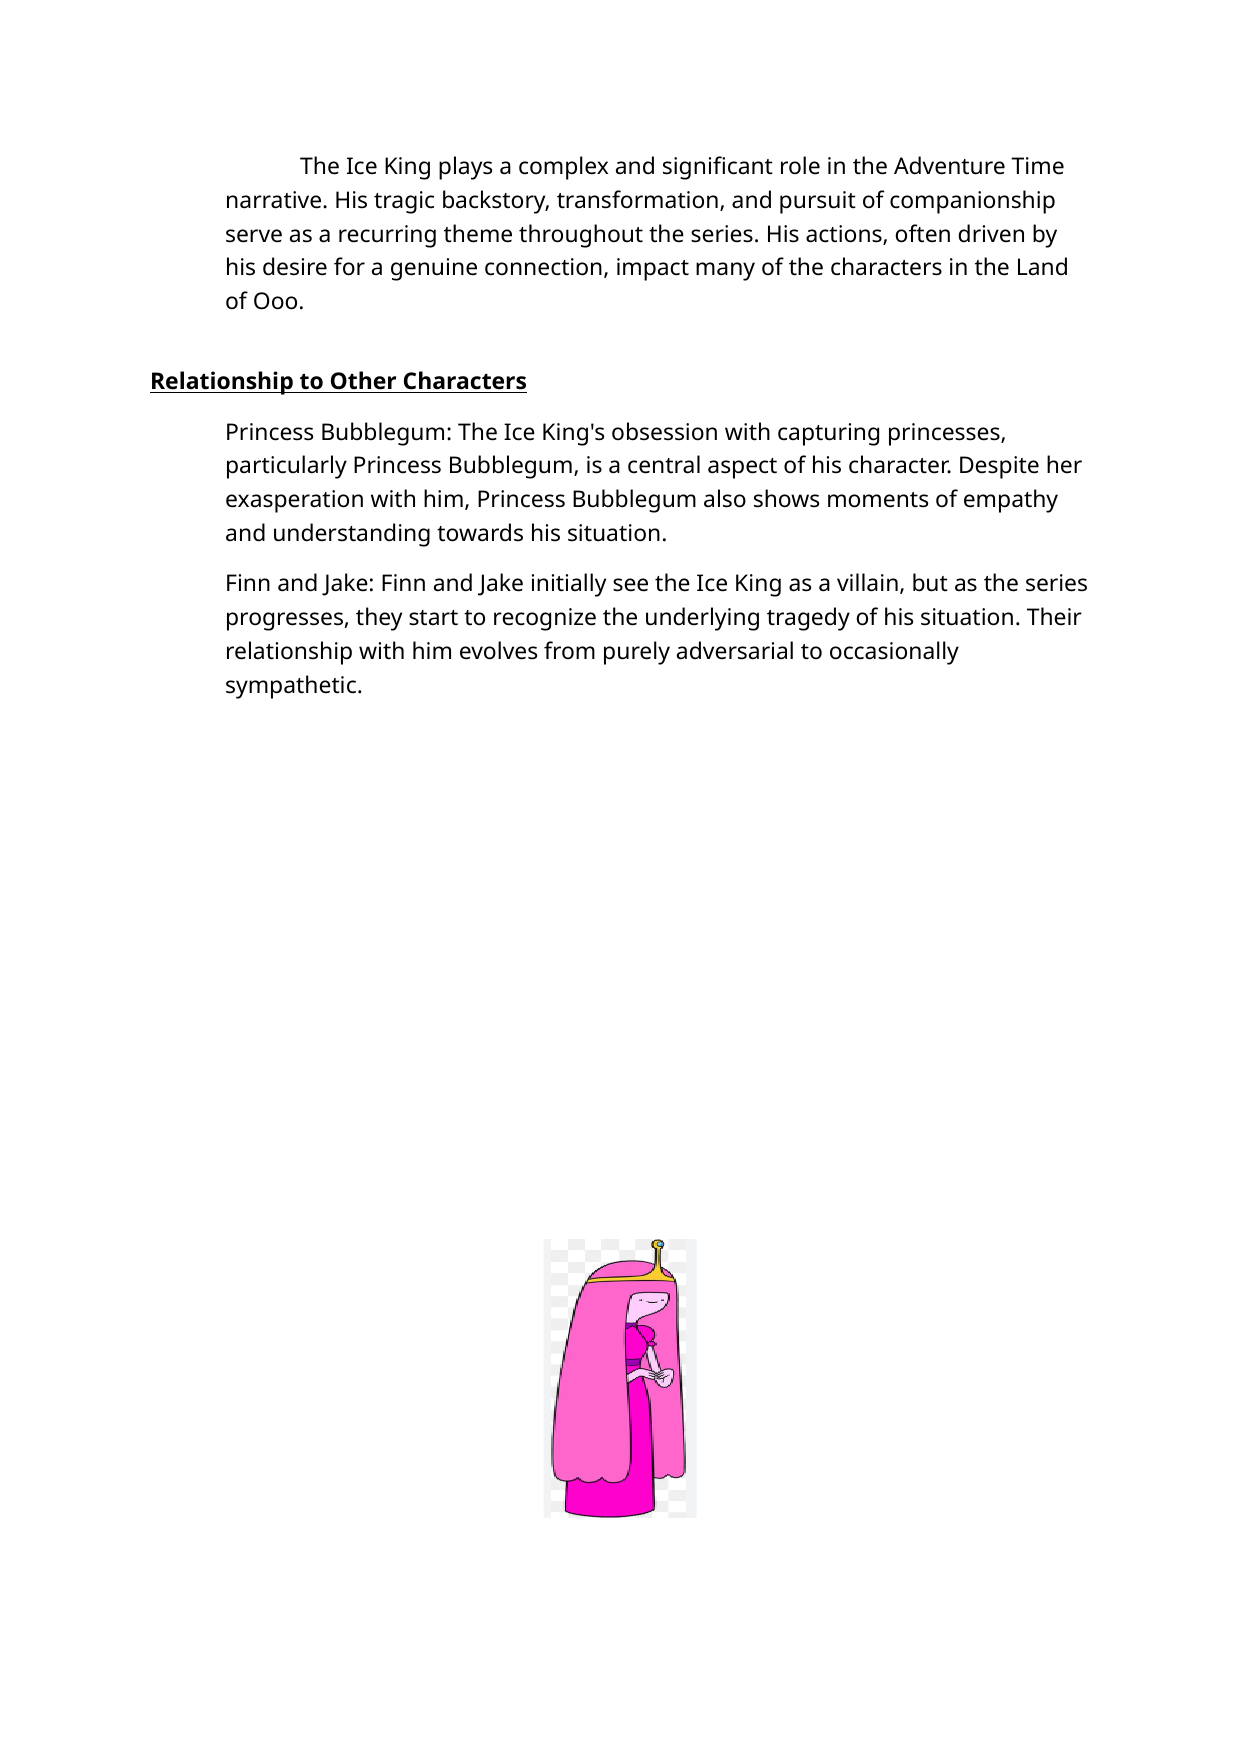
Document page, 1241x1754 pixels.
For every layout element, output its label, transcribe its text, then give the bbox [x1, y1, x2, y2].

text Finn and Jake: Finn and Jake initially see the Ice King as a villain, but as the series progresses, they start to recognize the underlying tragedy of his situation. Their relationship with him evolves from purely adversarial to occasionally sympathetic. [225, 567, 1090, 700]
text Relationship to Other Characters [150, 365, 1090, 397]
text The Ice King plays a complex and significant role in the Adventure Time narrative. His tragic backstory, transformation, and pursuit of companionship serve as a recurring theme throughout the series. His actions, often driven by his desire for a genuine connection, impact many of the characters in the Land of Ooo. [225, 150, 1090, 346]
picture [543, 1238, 697, 1521]
text Princess Bubblegum: The Ice King's obsession with capturing princesses, particularly Princess Bubblegum, is a central aspect of his character. Despite her exasperation with him, Princess Bubblegum also shows moments of empathy and understanding towards his situation. [225, 416, 1090, 548]
